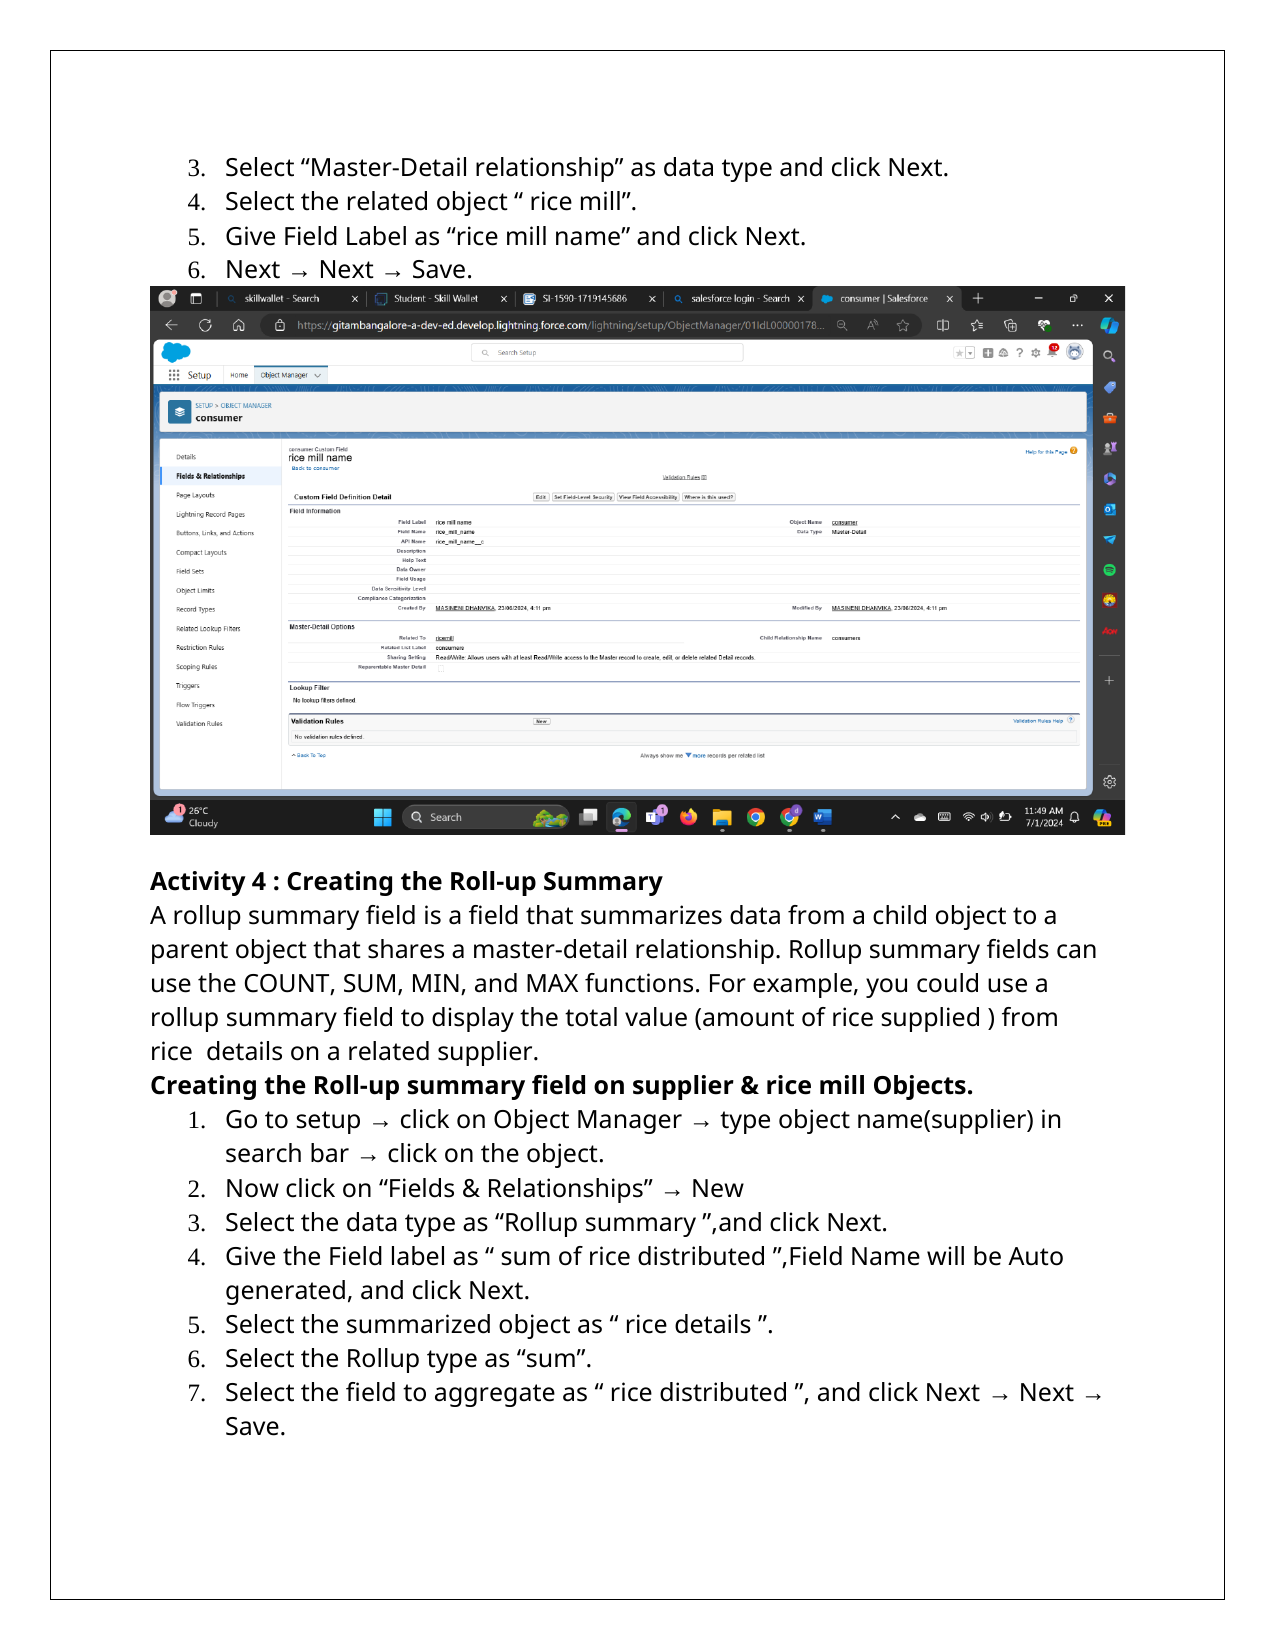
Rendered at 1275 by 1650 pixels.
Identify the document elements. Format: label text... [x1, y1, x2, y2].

list Select the Rollup type as “sum”. [187, 1341, 1125, 1374]
list Select the data type as “Rollup summary ”,and click Next. [187, 1204, 1125, 1238]
text A rollup summary field is a field that summarizes data from a child object to a parent object that shares a master-detail relationship. Rollup summary fields can use the COUNT, SUM, MIN, and MAX functions. For example, you could use a rollup summary field to display the total value (amount of rice supplied ) from rice details on a related supplier. [150, 898, 1125, 1068]
list Select “Master-Detail relationship” as data type and click Next. [187, 150, 1125, 184]
list Select the field to aggregate as “ rice distributed ”, and click Next → Next → Save. [187, 1374, 1125, 1443]
text Creating the Roll-up summary field on supplier & rice mill Objects. [150, 1068, 1125, 1102]
picture [150, 286, 1125, 835]
list Give the Field label as “ sum of rice distributed ”,Field Name will be Auto generated, and click Next. [187, 1238, 1125, 1306]
list Select the summarized object as “ rice details ”. [187, 1306, 1125, 1341]
list Next → Next → Save. [187, 252, 1125, 286]
list Give Field Label as “rice mill name” and click Next. [187, 218, 1125, 252]
text Activity 4 : Creating the Roll-up Summary [150, 864, 1125, 898]
list Now click on “Fields & Relationships” → New [187, 1170, 1125, 1204]
list Select the related object “ rice mill”. [187, 184, 1125, 218]
list Go to setup → click on Object Manager → type object name(supplier) in search bar → click on the object. [187, 1102, 1125, 1170]
